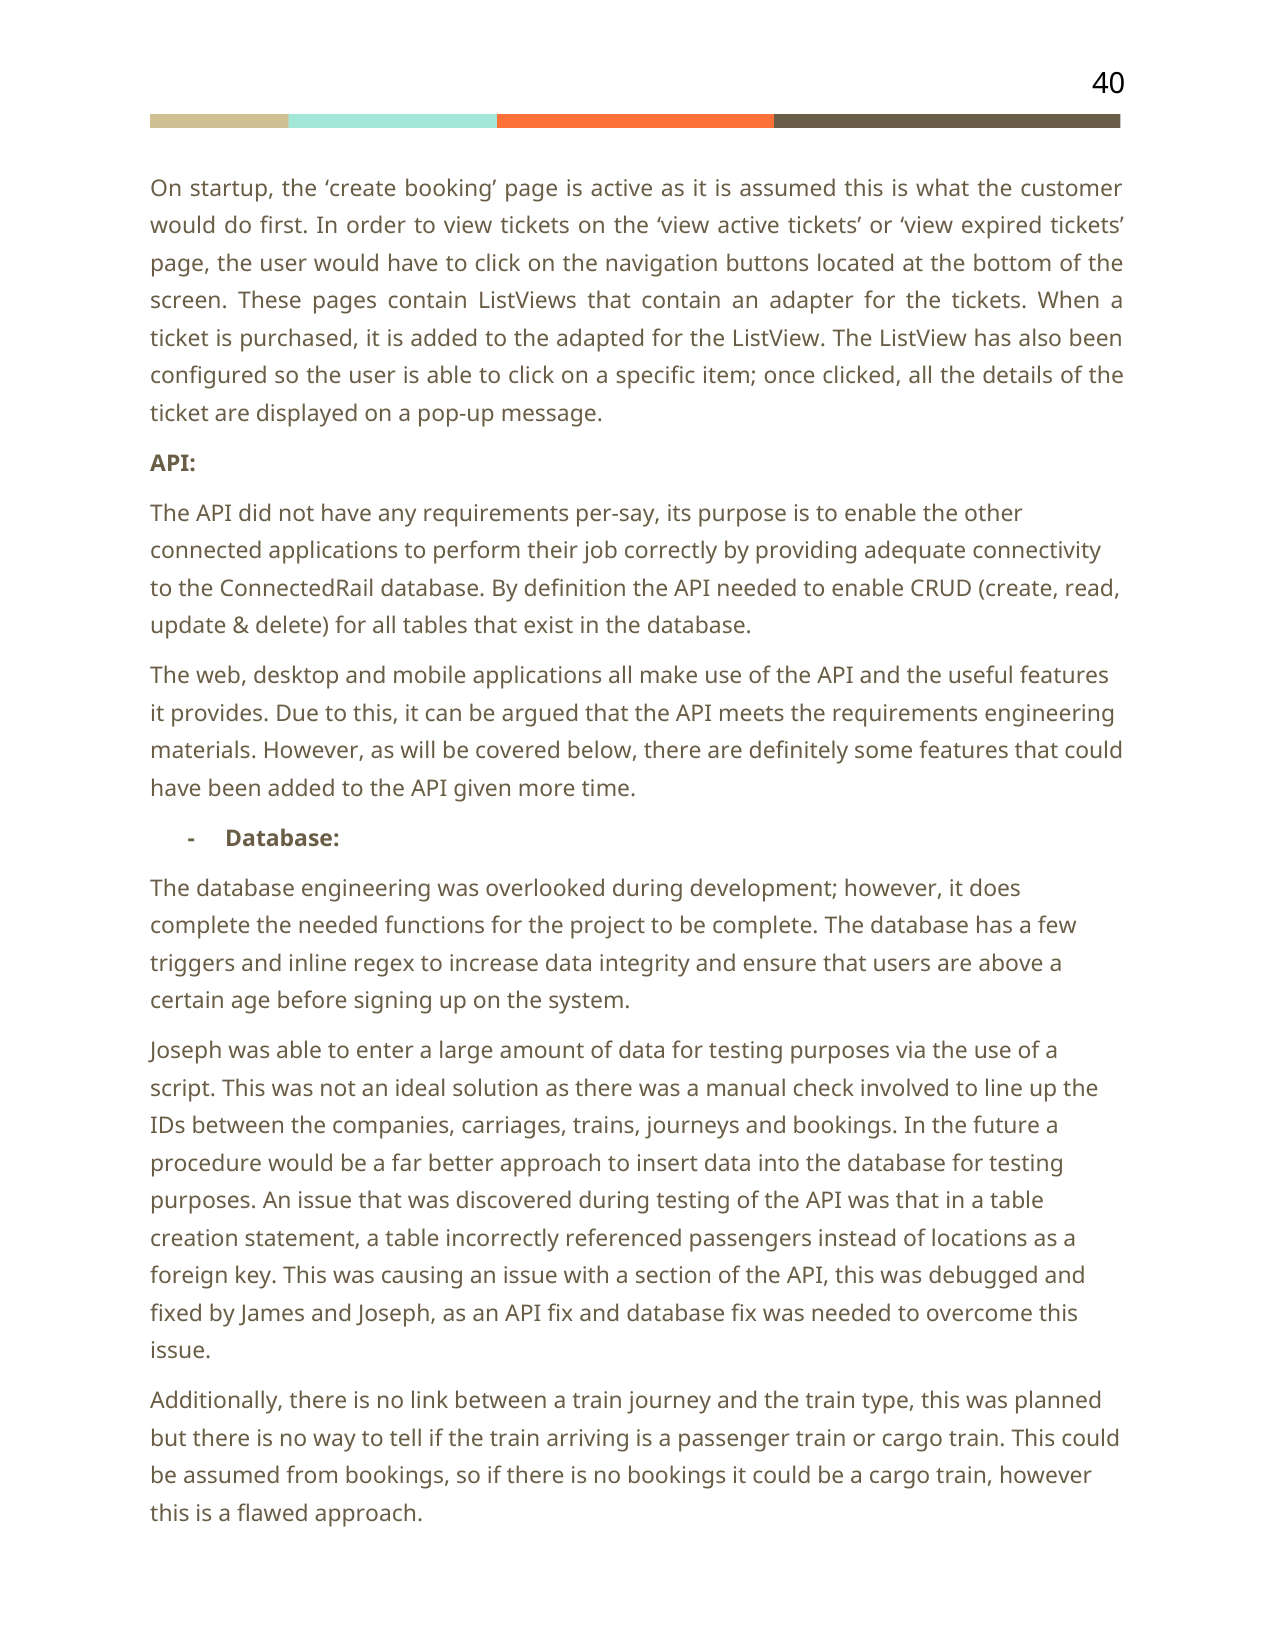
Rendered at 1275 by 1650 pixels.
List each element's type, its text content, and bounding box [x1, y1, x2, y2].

text The database engineering was overlooked during development; however, it does complete the needed functions for the project to be complete. The database has a few triggers and inline regex to increase data integrity and ensure that users are above a certain age before signing up on the system. [150, 872, 1125, 1016]
text Additionally, there is no link between a train journey and the train type, this was planned but there is no way to tell if the train arriving is a passenger train or cargo train. This could be assumed from bookings, so if there is no bookings it could be a cargo train, however this is a flawed approach. [150, 1384, 1125, 1528]
text The web, desktop and mobile applications all make use of the API and the useful features it provides. Due to this, it can be argued that the API meets the requirements engineering materials. However, as will be covered below, there are definitely some features that could have been added to the API given more time. [150, 659, 1125, 803]
list Database: [187, 822, 1125, 853]
text Joseph was able to enter a large amount of data for testing purposes via the use of a script. This was not an ideal solution as there was a manual check involved to line up the IDs between the companies, carriages, trains, journeys and bookings. In the future a procedure would be a far better approach to insert data into the database for testing purposes. An issue that was discovered during testing of the API was that in a table creation statement, a table incorrectly referenced passengers instead of locations as a foreign key. This was causing an issue with a section of the API, this was debugged and fixed by James and Joseph, as an API fix and database fix was needed to overcome this issue. [150, 1034, 1125, 1366]
text On startup, the ‘create booking’ page is active as it is assumed this is what the customer would do first. In order to view tickets on the ‘view active tickets’ or ‘view expired tickets’ page, the user would have to click on the navigation buttons located at the bottom of the screen. These pages contain ListViews that contain an adapter for the tickets. When a ticket is purchased, it is added to the adapted for the ListView. The ListView has also been configured so the user is able to click on a specific item; once clicked, all the details of the ticket are displayed on a pop-up message. [150, 172, 1125, 428]
text The API did not have any requirements per-say, its purpose is to enable the other connected applications to perform their job correctly by providing adequate connectivity to the ConnectedRail database. By definition the API needed to enable CRUD (create, read, update & delete) for all tables that exist in the database. [150, 497, 1125, 641]
picture [150, 114, 1121, 128]
text API: [150, 447, 1125, 478]
